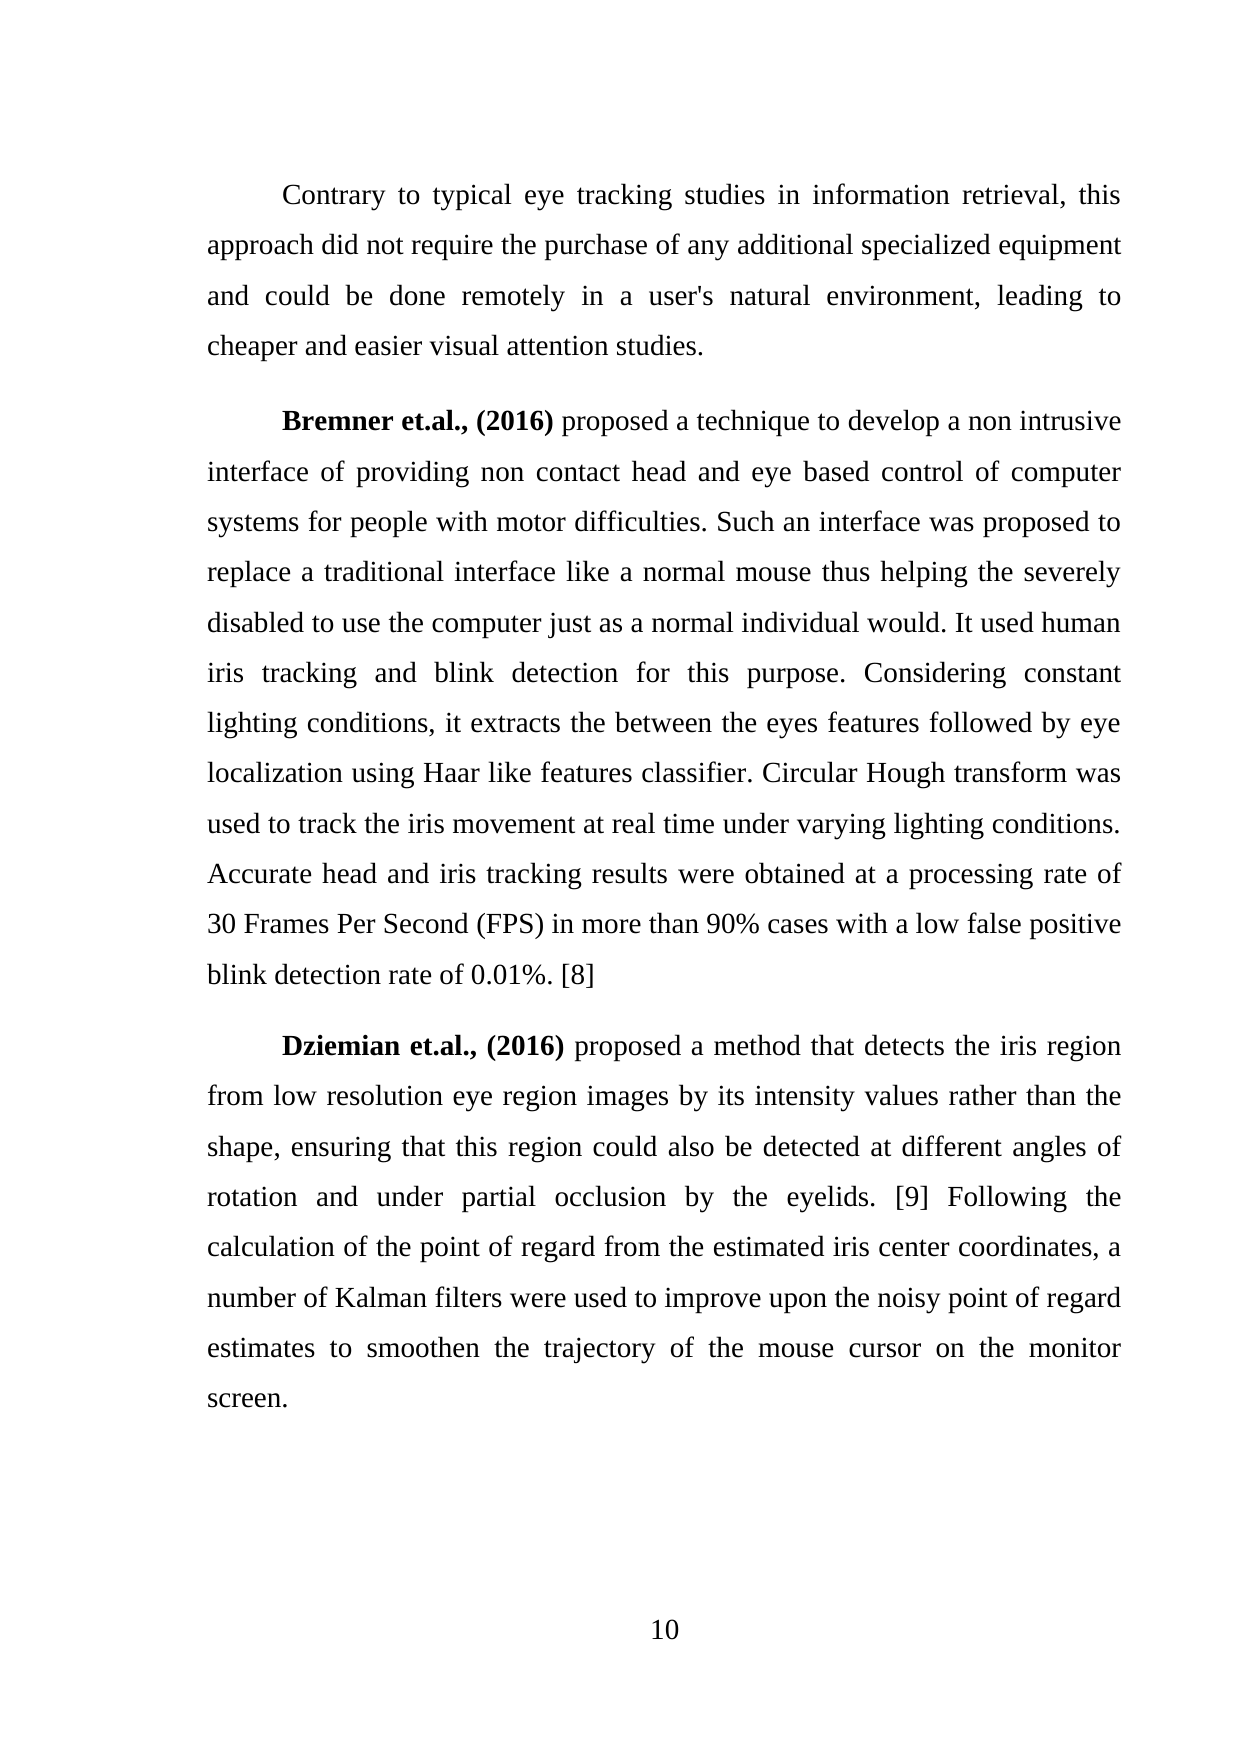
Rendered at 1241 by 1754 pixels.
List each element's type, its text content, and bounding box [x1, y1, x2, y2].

text Dziemian et.al., (2016) proposed a method that detects the iris region from low resolution eye region images by its intensity values rather than the shape, ensuring that this region could also be detected at different angles of rotation and under partial occlusion by the eyelids. [9] Following the calculation of the point of regard from the estimated iris center coordinates, a number of Kalman filters were used to improve upon the noisy point of regard estimates to smoothen the trajectory of the mouse cursor on the monitor screen. [207, 1028, 1122, 1414]
text Contrary to typical eye tracking studies in information retrieval, this approach did not require the purchase of any additional specialized equipment and could be done remotely in a user's natural environment, leading to cheaper and easier visual attention studies. [207, 177, 1122, 362]
text Bremner et.al., (2016) proposed a technique to develop a non intrusive interface of providing non contact head and eye based control of computer systems for people with motor difficulties. Such an interface was proposed to replace a traditional interface like a normal mouse thus helping the severely disabled to use the computer just as a normal individual would. It used human iris tracking and blink detection for this purpose. Considering constant lighting conditions, it extracts the between the eyes features followed by eye localization using Haar like features classifier. Circular Hough transform was used to track the iris movement at real time under varying lighting conditions. Accurate head and iris tracking results were obtained at a processing rate of 30 Frames Per Second (FPS) in more than 90% cases with a low false positive blink detection rate of 0.01%. [8] [207, 403, 1122, 990]
